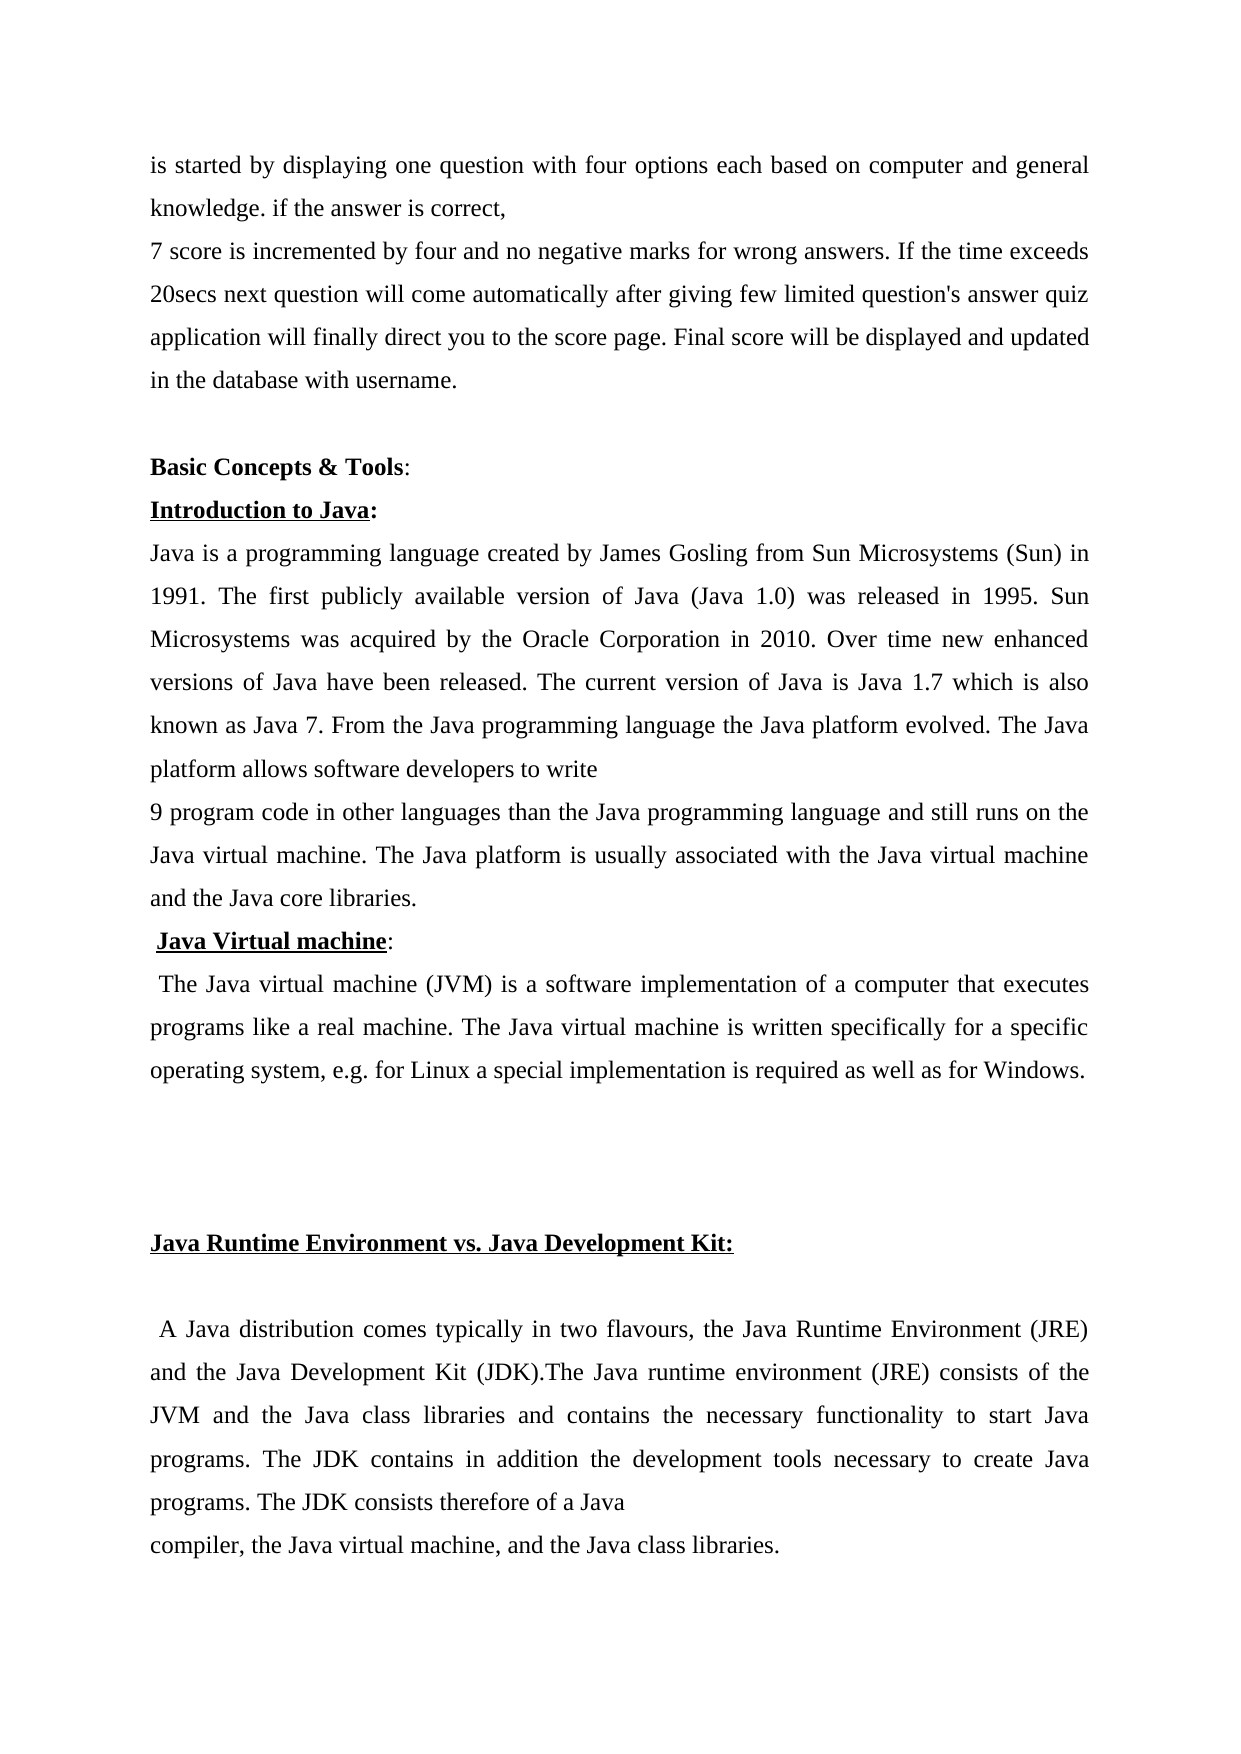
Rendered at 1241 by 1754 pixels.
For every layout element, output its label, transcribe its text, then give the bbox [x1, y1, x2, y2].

text Java Runtime Environment vs. Java Development Kit: [150, 1228, 1090, 1257]
text Introduction to Java: [150, 495, 1090, 524]
text Basic Concepts & Tools: [150, 452, 1090, 481]
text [150, 150, 1090, 222]
text A Java distribution comes typically in two flavours, the Java Runtime Environment (JRE) and the Java Development Kit (JDK).The Java runtime environment (JRE) consists of the JVM and the Java class libraries and contains the necessary functionality to start Java programs. The JDK contains in addition the development tools necessary to create Java programs. The JDK consists therefore of a Java [150, 1314, 1090, 1516]
text Java Virtual machine: [150, 926, 1090, 955]
text The Java virtual machine (JVM) is a software implementation of a computer that executes programs like a real machine. The Java virtual machine is written specifically for a specific operating system, e.g. for Linux a special implementation is required as well as for Windows. [150, 969, 1090, 1084]
text Java is a programming language created by James Gosling from Sun Microsystems (Sun) in 1991. The first publicly available version of Java (Java 1.0) was released in 1995. Sun Microsystems was acquired by the Oracle Corporation in 2010. Over time new enhanced versions of Java have been released. The current version of Java is Java 1.7 which is also known as Java 7. From the Java programming language the Java platform evolved. The Java platform allows software developers to write [150, 538, 1090, 782]
text compiler, the Java virtual machine, and the Java class libraries. [150, 1530, 1090, 1559]
text 7 score is incremented by four and no negative marks for wrong answers. If the time exceeds 20secs next question will come automatically after giving few limited question's answer quiz application will finally direct you to the score page. Final score will be displayed and updated in the database with username. [150, 236, 1090, 394]
text 9 program code in other languages than the Java programming language and still runs on the Java virtual machine. The Java platform is usually associated with the Java virtual machine and the Java core libraries. [150, 797, 1090, 912]
